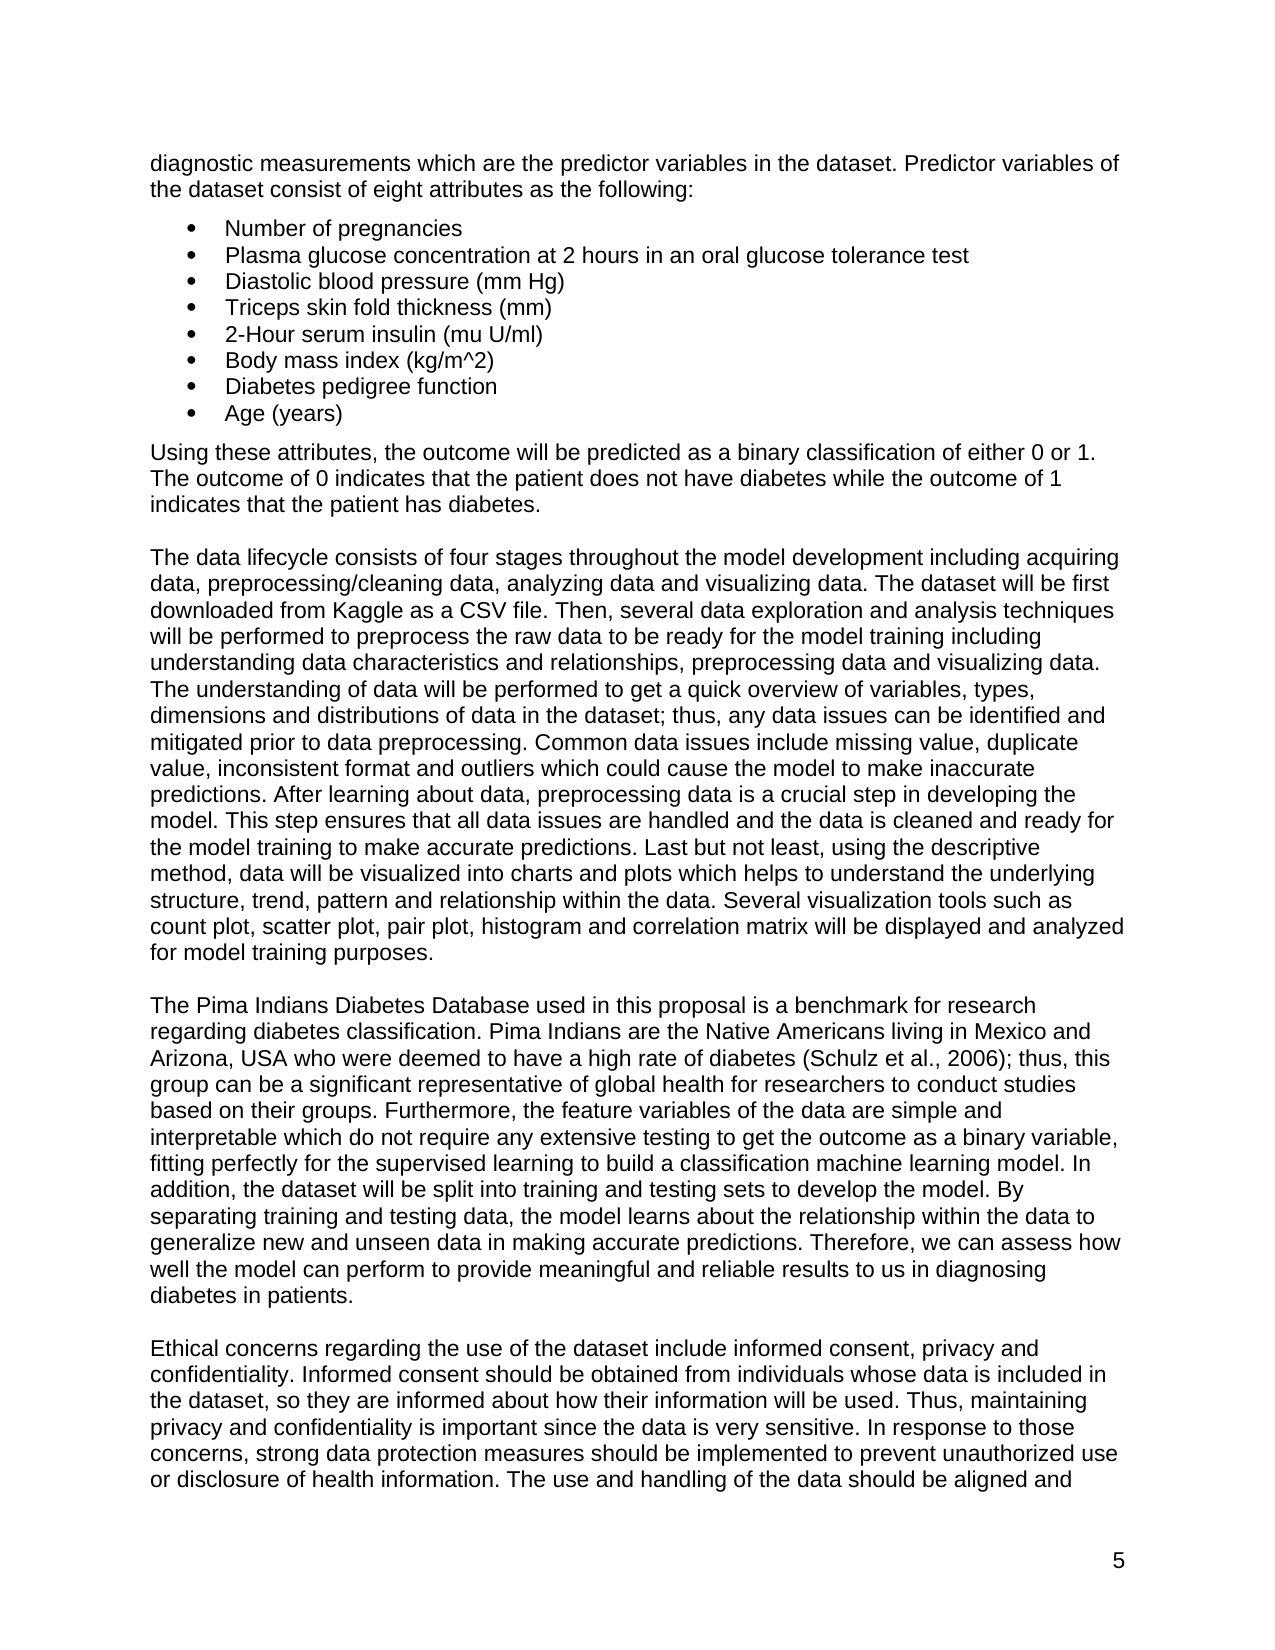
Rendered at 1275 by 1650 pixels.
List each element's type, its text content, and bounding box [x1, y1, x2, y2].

list Number of pregnancies [187, 215, 1125, 242]
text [150, 1334, 1125, 1493]
list Triceps skin fold thickness (mm) [187, 294, 1125, 321]
list 2-Hour serum insulin (mu U/ml) [187, 321, 1125, 347]
text The data lifecycle consists of four stages throughout the model development including acquiring data, preprocessing/cleaning data, analyzing data and visualizing data. The dataset will be first downloaded from Kaggle as a CSV file. Then, several data exploration and analysis techniques will be performed to preprocess the raw data to be ready for the model training including understanding data characteristics and relationships, preprocessing data and visualizing data. The understanding of data will be performed to get a quick overview of variables, types, dimensions and distributions of data in the dataset; thus, any data issues can be identified and mitigated prior to data preprocessing. Common data issues include missing value, duplicate value, inconsistent format and outliers which could cause the model to make inaccurate predictions. After learning about data, preprocessing data is a crucial step in developing the model. This step ensures that all data issues are handled and the data is cleaned and ready for the model training to make accurate predictions. Last but not least, using the descriptive method, data will be visualized into charts and plots which helps to understand the underlying structure, trend, pattern and relationship within the data. Several visualization tools such as count plot, scatter plot, pair plot, histogram and correlation matrix will be displayed and analyzed for model training purposes. [150, 544, 1125, 966]
list Plasma glucose concentration at 2 hours in an oral glucose tolerance test [187, 242, 1125, 268]
list Age (years) [187, 400, 1125, 426]
text The Pima Indians Diabetes Database used in this proposal is a benchmark for research regarding diabetes classification. Pima Indians are the Native Americans living in Mexico and Arizona, USA who were deemed to have a high rate of diabetes (Schulz et al., 2006); thus, this group can be a significant representative of global health for researchers to conduct studies based on their groups. Furthermore, the feature variables of the data are simple and interpretable which do not require any extensive testing to get the outcome as a binary variable, fitting perfectly for the supervised learning to build a classification machine learning model. In addition, the dataset will be split into training and testing sets to develop the model. By separating training and testing data, the model learns about the relationship within the data to generalize new and unseen data in making accurate predictions. Therefore, we can assess how well the model can perform to provide meaningful and reliable results to us in diagnosing diabetes in patients. [150, 992, 1125, 1308]
list Body mass index (kg/m^2) [187, 347, 1125, 373]
text Using these attributes, the outcome will be predicted as a binary classification of either 0 or 1. The outcome of 0 indicates that the patient does not have diabetes while the outcome of 1 indicates that the patient has diabetes. [150, 438, 1125, 518]
list Diastolic blood pressure (mm Hg) [187, 268, 1125, 294]
list Diabetes pedigree function [187, 373, 1125, 400]
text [150, 150, 1125, 203]
